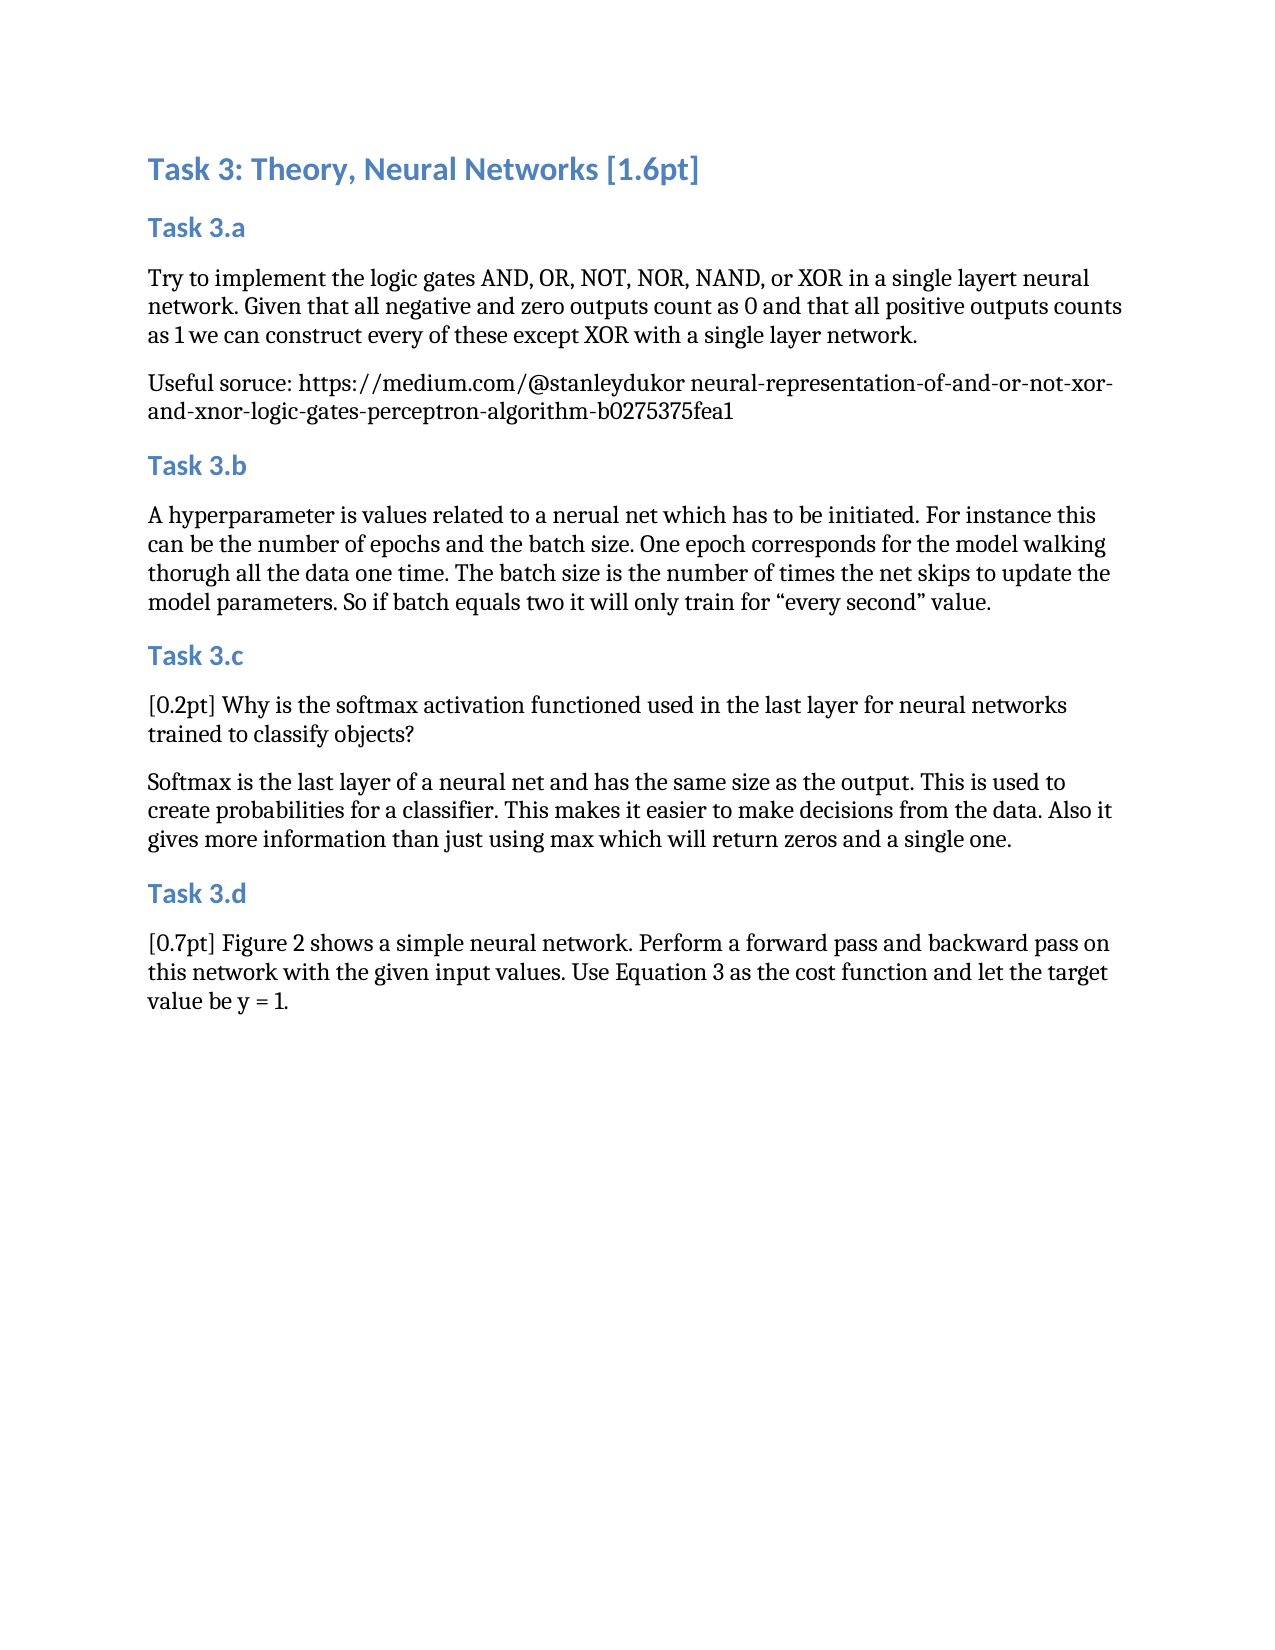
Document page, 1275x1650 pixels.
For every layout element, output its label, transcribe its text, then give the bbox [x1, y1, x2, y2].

text [0.7pt] Figure 2 shows a simple neural network. Perform a forward pass and backward pass on this network with the given input values. Use Equation 3 as the cost function and let the target value be y = 1. [148, 929, 1127, 1015]
text A hyperparameter is values related to a nerual net which has to be initiated. For instance this can be the number of epochs and the batch size. One epoch corresponds for the model walking thorugh all the data one time. The batch size is the number of times the net skips to update the model parameters. So if batch equals two it will only train for “every second” value. [148, 501, 1127, 616]
subtitle Task 3.d [148, 875, 1127, 910]
subtitle Task 3: Theory, Neural Networks [1.6pt] [148, 148, 1127, 188]
text Useful soruce: https://medium.com/@stanleydukor neural-representation-of-and-or-not-xor-and-xnor-logic-gates-perceptron-algorithm-b0275375fea1 [148, 368, 1127, 426]
text Try to implement the logic gates AND, OR, NOT, NOR, NAND, or XOR in a single layert neural network. Given that all negative and zero outputs count as 0 and that all positive outputs counts as 1 we can construct every of these except XOR with a single layer network. [148, 263, 1127, 350]
subtitle Task 3.a [148, 209, 1127, 245]
text [0.2pt] Why is the softmax activation functioned used in the last layer for neural networks trained to classify objects? [148, 691, 1127, 749]
text Softmax is the last layer of a neural net and has the same size as the output. This is used to create probabilities for a classifier. This makes it easier to make decisions from the data. Also it gives more information than just using max which will return zeros and a single one. [148, 768, 1127, 854]
subtitle Task 3.c [148, 637, 1127, 673]
subtitle Task 3.b [148, 447, 1127, 482]
